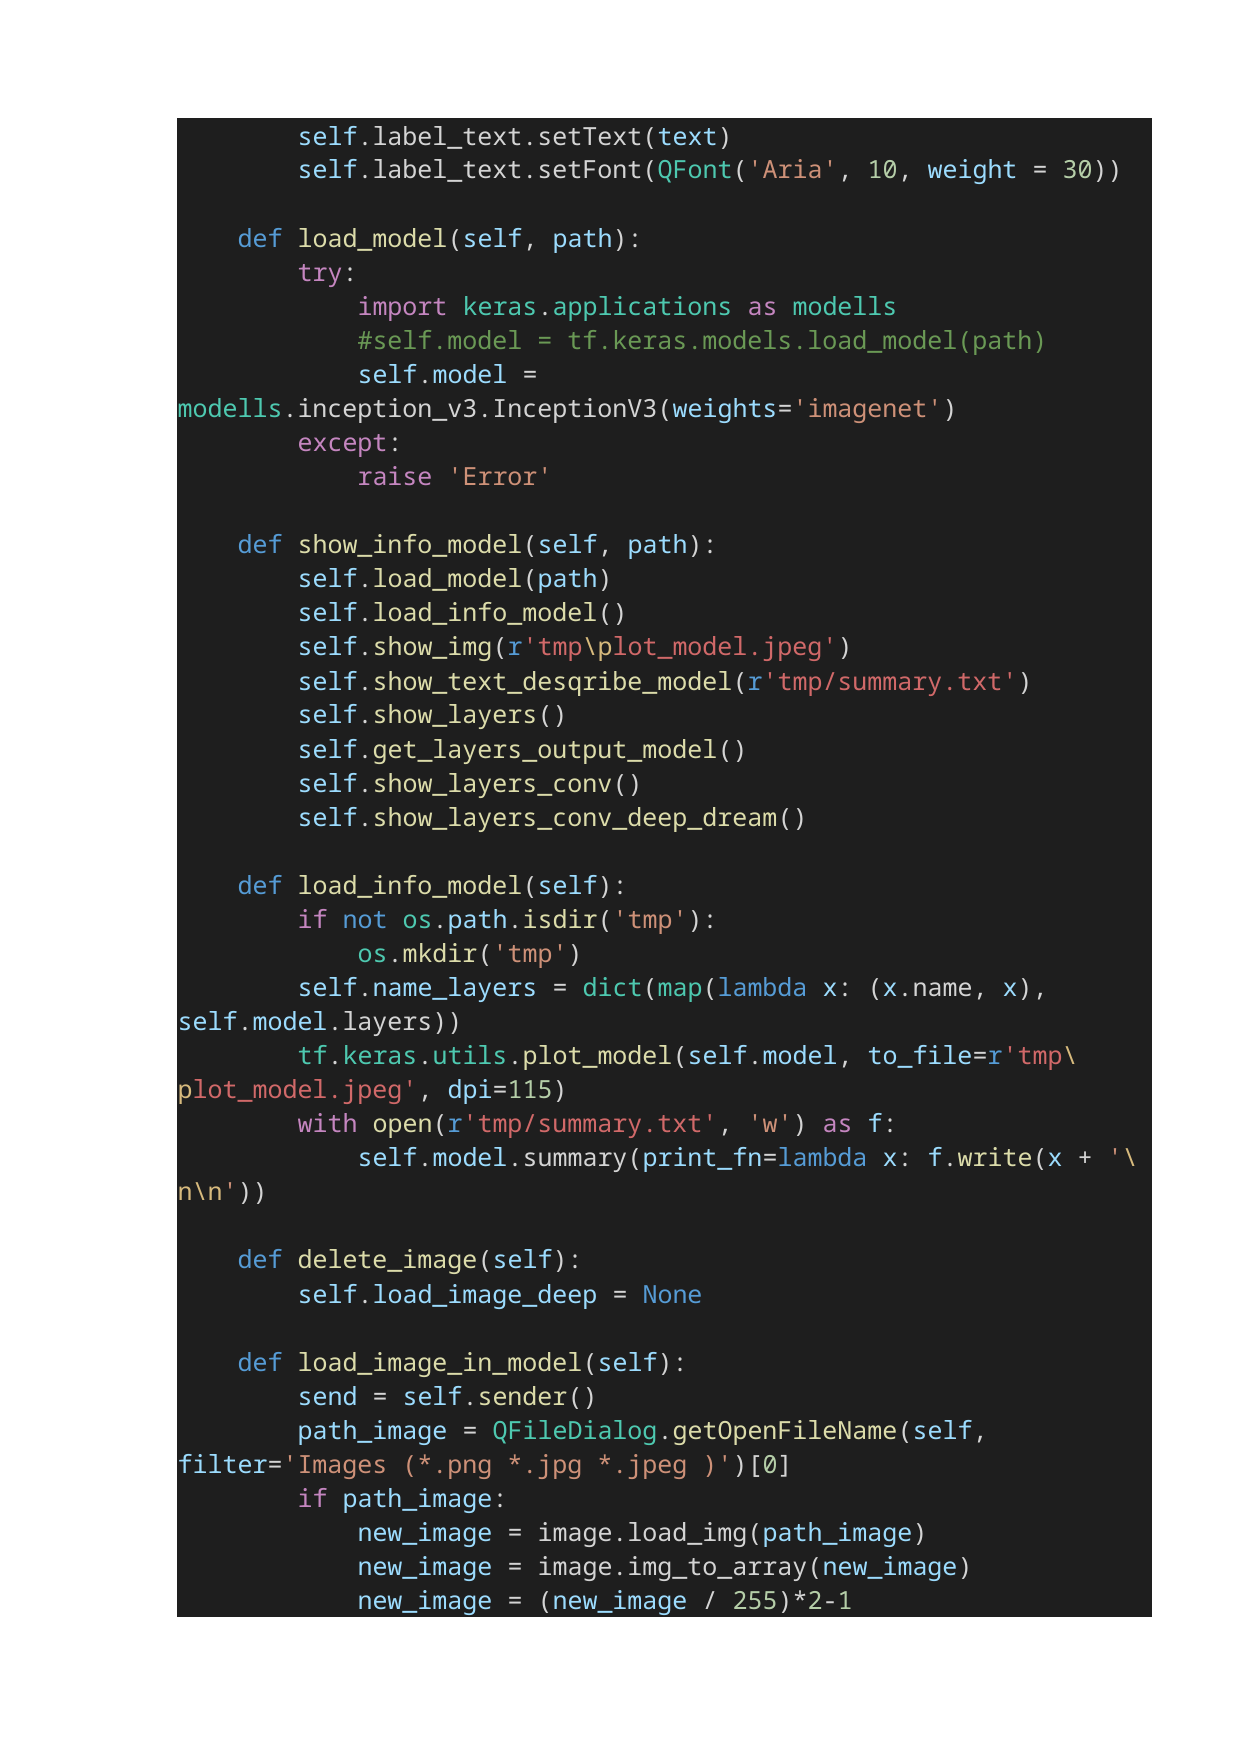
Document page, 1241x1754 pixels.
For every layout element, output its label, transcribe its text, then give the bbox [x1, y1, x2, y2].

text new_image = (new_image / 255)*2-1 [177, 1583, 1152, 1617]
text new_image = image.img_to_array(new_image) [177, 1549, 1152, 1583]
text if path_image: [177, 1481, 1152, 1515]
text raise 'Error' [177, 459, 1152, 493]
text import keras.applications as modells [177, 288, 1152, 322]
text def show_info_model(self, path): [177, 527, 1152, 561]
text self.load_model(path) [177, 561, 1152, 595]
text #self.model = tf.keras.models.load_model(path) [177, 322, 1152, 357]
text with open(r'tmp/summary.txt', 'w') as f: [177, 1106, 1152, 1140]
text self.label_text.setFont(QFont('Aria', 10, weight = 30)) [177, 152, 1152, 186]
text if not os.path.isdir('tmp'): [177, 902, 1152, 936]
text def load_model(self, path): [177, 220, 1152, 254]
text try: [177, 254, 1152, 288]
text self.show_img(r'tmp\plot_model.jpeg') [177, 629, 1152, 663]
text self.model = modells.inception_v3.InceptionV3(weights='imagenet') [177, 357, 1152, 425]
text new_image = image.load_img(path_image) [177, 1515, 1152, 1549]
text def delete_image(self): [177, 1242, 1152, 1276]
text path_image = QFileDialog.getOpenFileName(self, filter='Images (*.png *.jpg *.jpeg )')[0] [177, 1412, 1152, 1481]
text self.load_image_deep = None [177, 1276, 1152, 1310]
text self.name_layers = dict(map(lambda x: (x.name, x), self.model.layers)) [177, 970, 1152, 1038]
text except: [177, 425, 1152, 459]
text self.show_text_desqribe_model(r'tmp/summary.txt') [177, 663, 1152, 697]
text self.model.summary(print_fn=lambda x: f.write(x + '\n\n')) [177, 1140, 1152, 1208]
text tf.keras.utils.plot_model(self.model, to_file=r'tmp\plot_model.jpeg', dpi=115) [177, 1038, 1152, 1106]
text def load_info_model(self): [177, 867, 1152, 902]
text self.load_info_model() [177, 595, 1152, 629]
text def load_image_in_model(self): [177, 1344, 1152, 1378]
text self.label_text.setText(text) [177, 118, 1152, 152]
text self.show_layers() [177, 697, 1152, 731]
text os.mkdir('tmp') [177, 936, 1152, 970]
text self.get_layers_output_model() [177, 731, 1152, 765]
text self.show_layers_conv() [177, 765, 1152, 799]
text send = self.sender() [177, 1378, 1152, 1412]
text self.show_layers_conv_deep_dream() [177, 799, 1152, 833]
